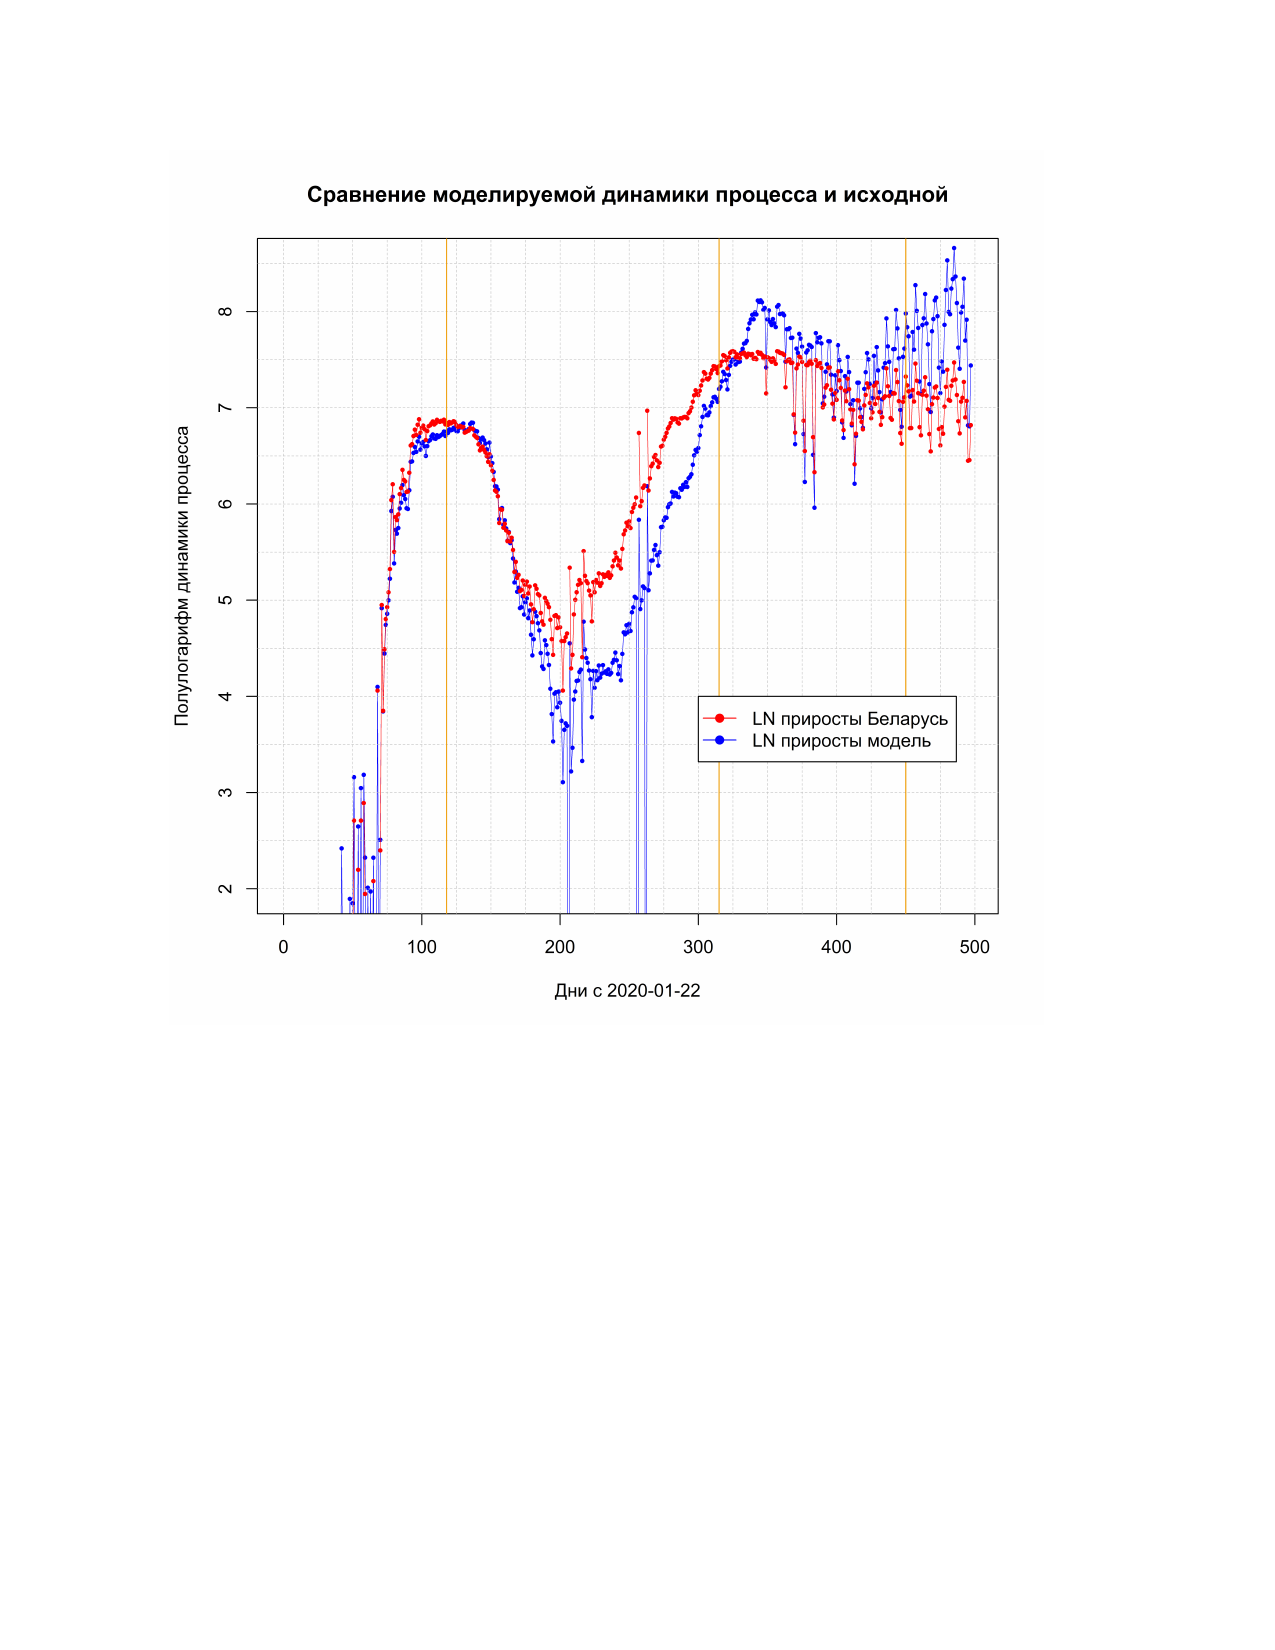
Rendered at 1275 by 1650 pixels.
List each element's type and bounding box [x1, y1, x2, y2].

picture [168, 150, 1044, 1025]
